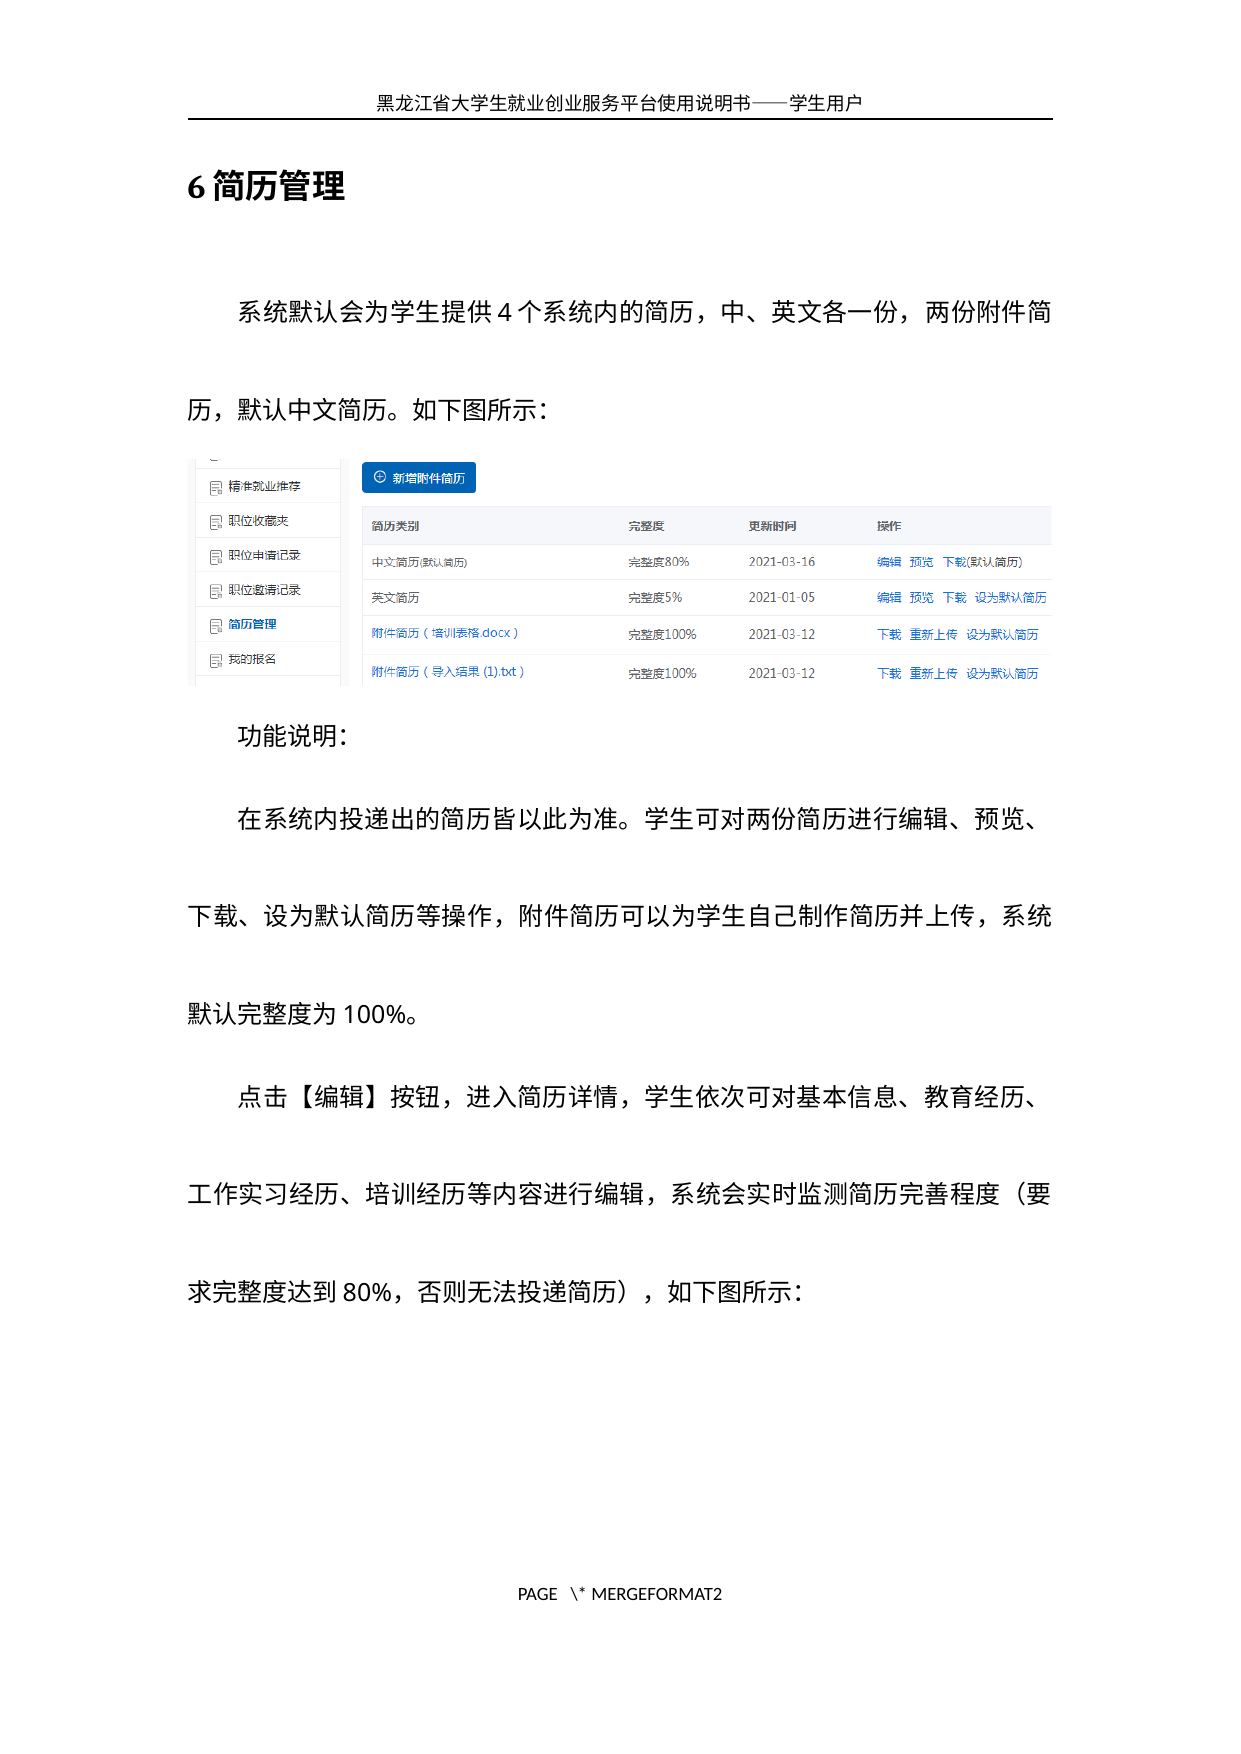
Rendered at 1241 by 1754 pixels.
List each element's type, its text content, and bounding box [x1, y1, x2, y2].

text 点击【编辑】按钮，进入简历详情，学生依次可对基本信息、教育经历、工作实习经历、培训经历等内容进行编辑，系统会实时监测简历完善程度（要求完整度达到80%，否则无法投递简历），如下图所示： [187, 1063, 1053, 1323]
picture [187, 459, 1052, 686]
text 系统默认会为学生提供4个系统内的简历，中、英文各一份，两份附件简历，默认中文简历。如下图所示： [187, 278, 1053, 441]
text 功能说明： [187, 702, 1053, 767]
text 在系统内投递出的简历皆以此为准。学生可对两份简历进行编辑、预览、下载、设为默认简历等操作，附件简历可以为学生自己制作简历并上传，系统默认完整度为100%。 [187, 785, 1053, 1045]
subtitle 6简历管理 [187, 151, 1053, 216]
